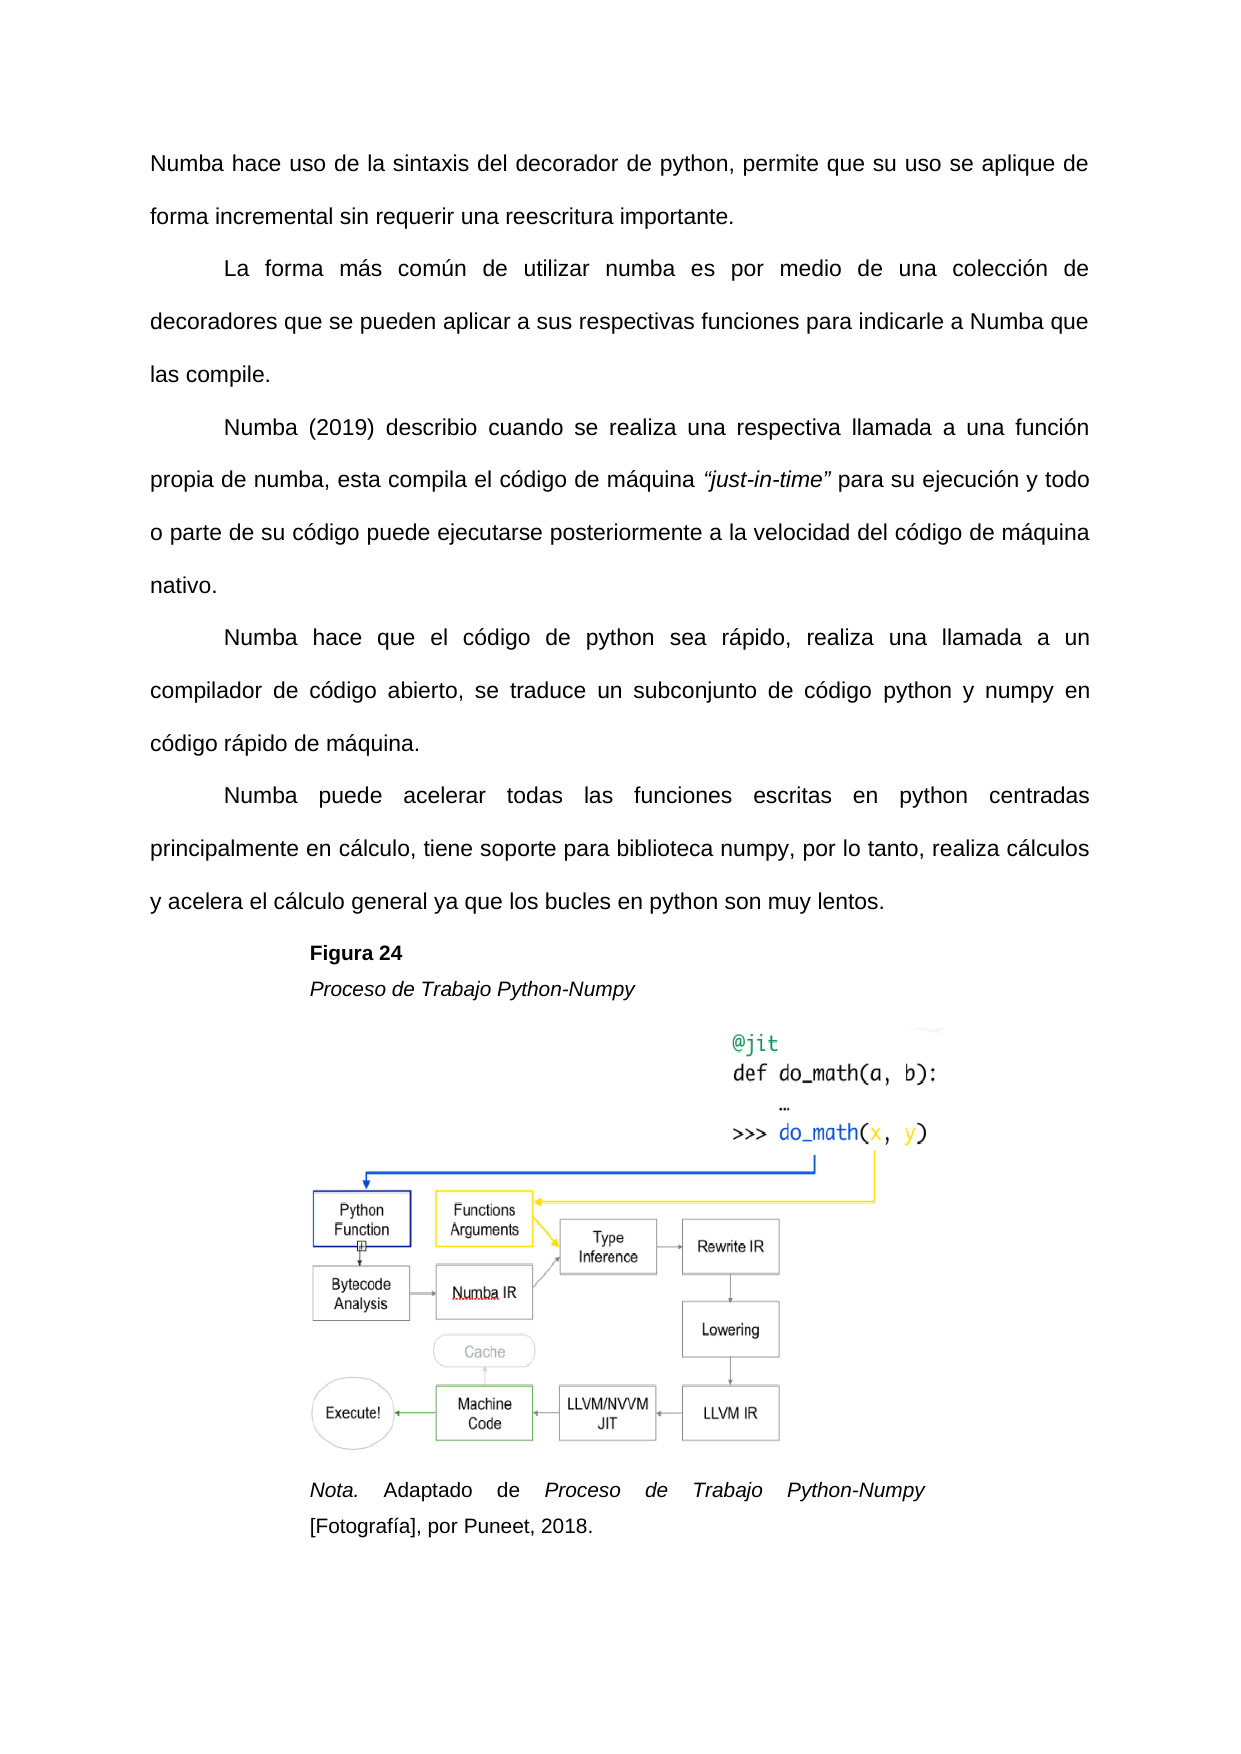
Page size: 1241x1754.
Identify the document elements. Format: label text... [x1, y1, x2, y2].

picture [294, 1012, 946, 1466]
text Numba (2019) describio cuando se realiza una respectiva llamada a una función propia de numba, esta compila el código de máquina “just-in-time” para su ejecución y todo o parte de su código puede ejecutarse posteriormente a la velocidad del código de máquina nativo. [150, 413, 1090, 598]
text Numba hace que el código de python sea rápido, realiza una llamada a un compilador de código abierto, se traduce un subconjunto de código python y numpy en código rápido de máquina. [150, 624, 1090, 756]
text Numba puede acelerar todas las funciones escritas en python centradas principalmente en cálculo, tiene soporte para biblioteca numpy, por lo tanto, realiza cálculos y acelera el cálculo general ya que los bucles en python son muy lentos. [150, 782, 1090, 914]
text Proceso de Trabajo Python-Numpy [309, 977, 1090, 1001]
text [150, 150, 1090, 229]
text Nota. Adaptado de Proceso de Trabajo Python-Numpy [Fotografía], por Puneet, 2018. [309, 1478, 925, 1538]
text La forma más común de utilizar numba es por medio de una colección de decoradores que se pueden aplicar a sus respectivas funciones para indicarle a Numba que las compile. [150, 255, 1090, 387]
text Figura 24 [309, 941, 1090, 964]
